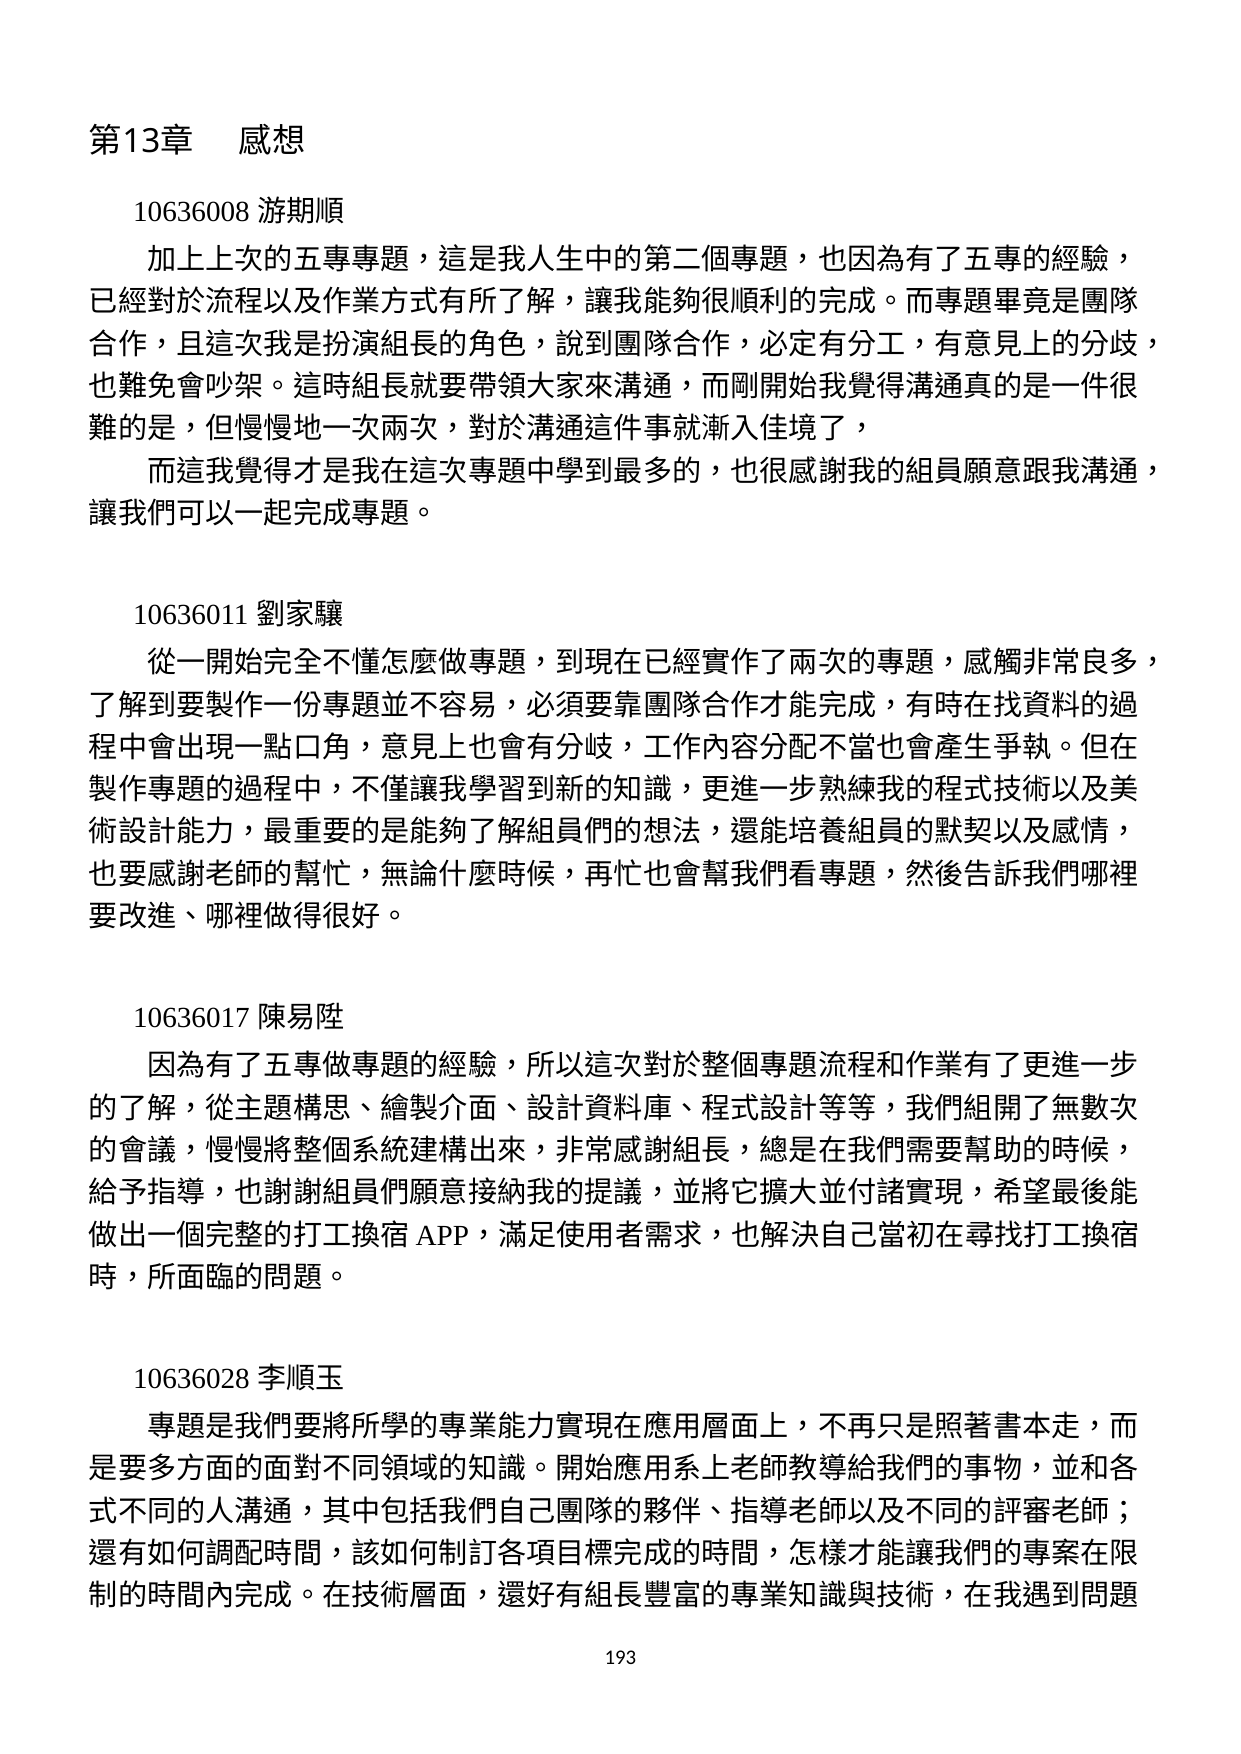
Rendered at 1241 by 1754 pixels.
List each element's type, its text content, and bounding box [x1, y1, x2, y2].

text 因為有了五專做專題的經驗，所以這次對於整個專題流程和作業有了更進一步的了解，從主題構思、繪製介面、設計資料庫、程式設計等等，我們組開了無數次的會議，慢慢將整個系統建構出來，非常感謝組長，總是在我們需要幫助的時候，給予指導，也謝謝組員們願意接納我的提議，並將它擴大並付諸實現，希望最後能做出一個完整的打工換宿APP，滿足使用者需求，也解決自己當初在尋找打工換宿時，所面臨的問題。 [89, 1042, 1152, 1296]
text 從一開始完全不懂怎麼做專題，到現在已經實作了兩次的專題，感觸非常良多，了解到要製作一份專題並不容易，必須要靠團隊合作才能完成，有時在找資料的過程中會出現一點口角，意見上也會有分岐，工作內容分配不當也會產生爭執。但在製作專題的過程中，不僅讓我學習到新的知識，更進一步熟練我的程式技術以及美術設計能力，最重要的是能夠了解組員們的想法，還能培養組員的默契以及感情，也要感謝老師的幫忙，無論什麼時候，再忙也會幫我們看專題，然後告訴我們哪裡要改進、哪裡做得很好。 [89, 639, 1152, 935]
list 感想 [89, 114, 1152, 162]
list 10636008 游期順 [133, 187, 1152, 229]
text 加上上次的五專專題，這是我人生中的第二個專題，也因為有了五專的經驗，已經對於流程以及作業方式有所了解，讓我能夠很順利的完成。而專題畢竟是團隊合作，且這次我是扮演組長的角色，說到團隊合作，必定有分工，有意見上的分歧，也難免會吵架。這時組長就要帶領大家來溝通，而剛開始我覺得溝通真的是一件很難的是，但慢慢地一次兩次，對於溝通這件事就漸入佳境了， [89, 236, 1152, 447]
list 10636011 劉家驤 [133, 590, 1152, 632]
list 10636028 李順玉 [133, 1354, 1152, 1396]
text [89, 1403, 1152, 1614]
text 而這我覺得才是我在這次專題中學到最多的，也很感謝我的組員願意跟我溝通，讓我們可以一起完成專題。 [89, 447, 1152, 532]
list 10636017 陳易陞 [133, 993, 1152, 1036]
